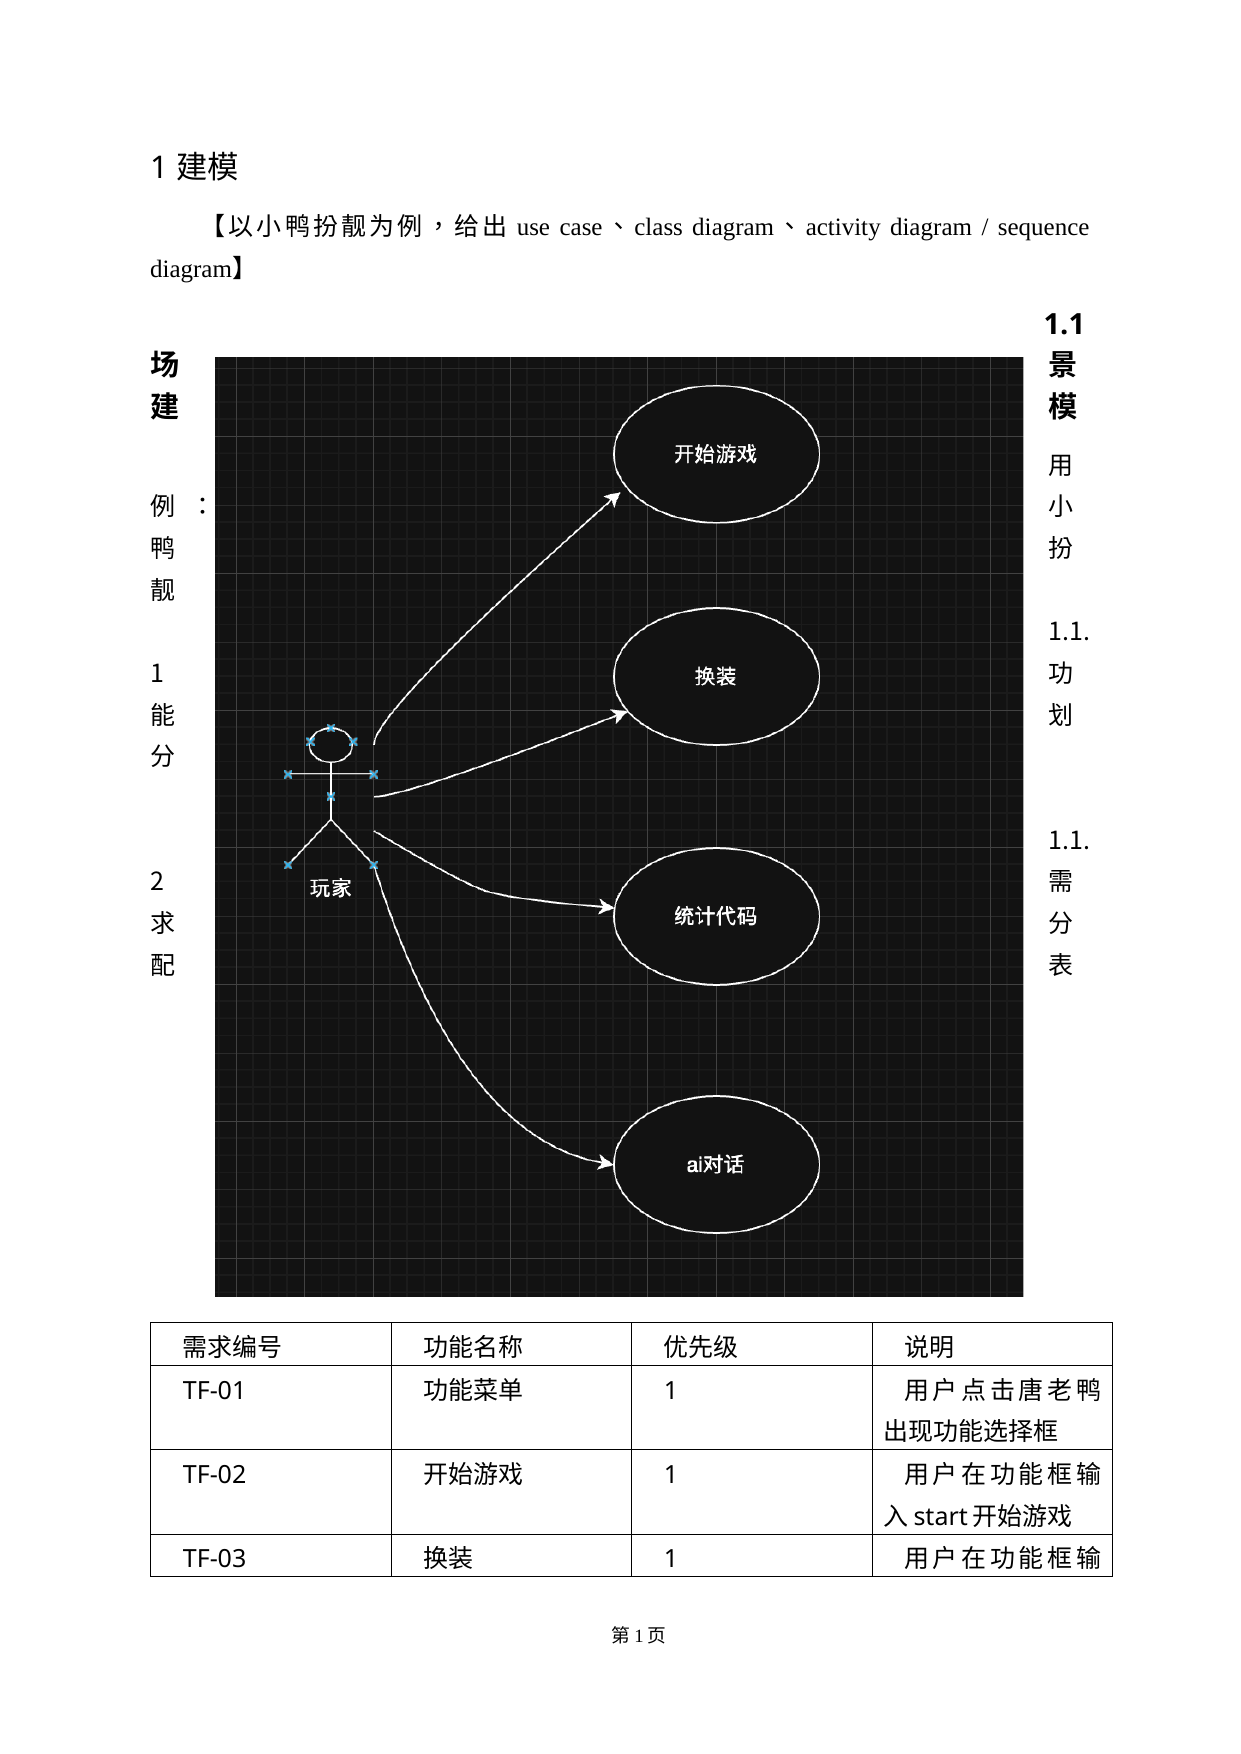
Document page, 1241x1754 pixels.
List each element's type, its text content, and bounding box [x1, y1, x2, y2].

table_header 说明 [873, 1323, 1112, 1365]
table_cell 用户点击唐老鸭出现功能选择框 [873, 1366, 1112, 1449]
subtitle 1.1 场景建模 [150, 301, 1090, 426]
text 用例：小鸭扮靓 [1024, 441, 1090, 607]
table_cell 1 [632, 1366, 872, 1449]
table_header 优先级 [632, 1323, 872, 1365]
table_cell TF-01 [151, 1366, 391, 1449]
text 1.1.2 需求分配表 [1024, 816, 1090, 982]
table_cell 用户在功能框输入wear换装 [873, 1535, 1112, 1576]
text 1.1.1 功能划分 [150, 607, 213, 774]
subtitle 1 建模 [150, 142, 1090, 187]
table_header 需求编号 [151, 1323, 391, 1365]
table_cell 1 [632, 1450, 872, 1533]
table_cell 用户在功能框输入start开始游戏 [873, 1450, 1112, 1533]
text 【以小鸭扮靓为例，给出use case、class diagram、activity diagram / sequence diagram】 [150, 202, 1090, 286]
table_cell 功能菜单 [392, 1366, 631, 1449]
table_cell 开始游戏 [392, 1450, 631, 1533]
table_cell 换装 [392, 1535, 631, 1576]
text 1.1.2 需求分配表 [150, 816, 213, 982]
picture [213, 357, 1024, 1297]
table_cell TF-03 [151, 1535, 391, 1576]
table_header 功能名称 [392, 1323, 631, 1365]
table_cell TF-02 [151, 1450, 391, 1533]
table_cell 1 [632, 1535, 872, 1576]
text 用例：小鸭扮靓 [150, 441, 213, 607]
text 1.1.1 功能划分 [1024, 607, 1090, 774]
